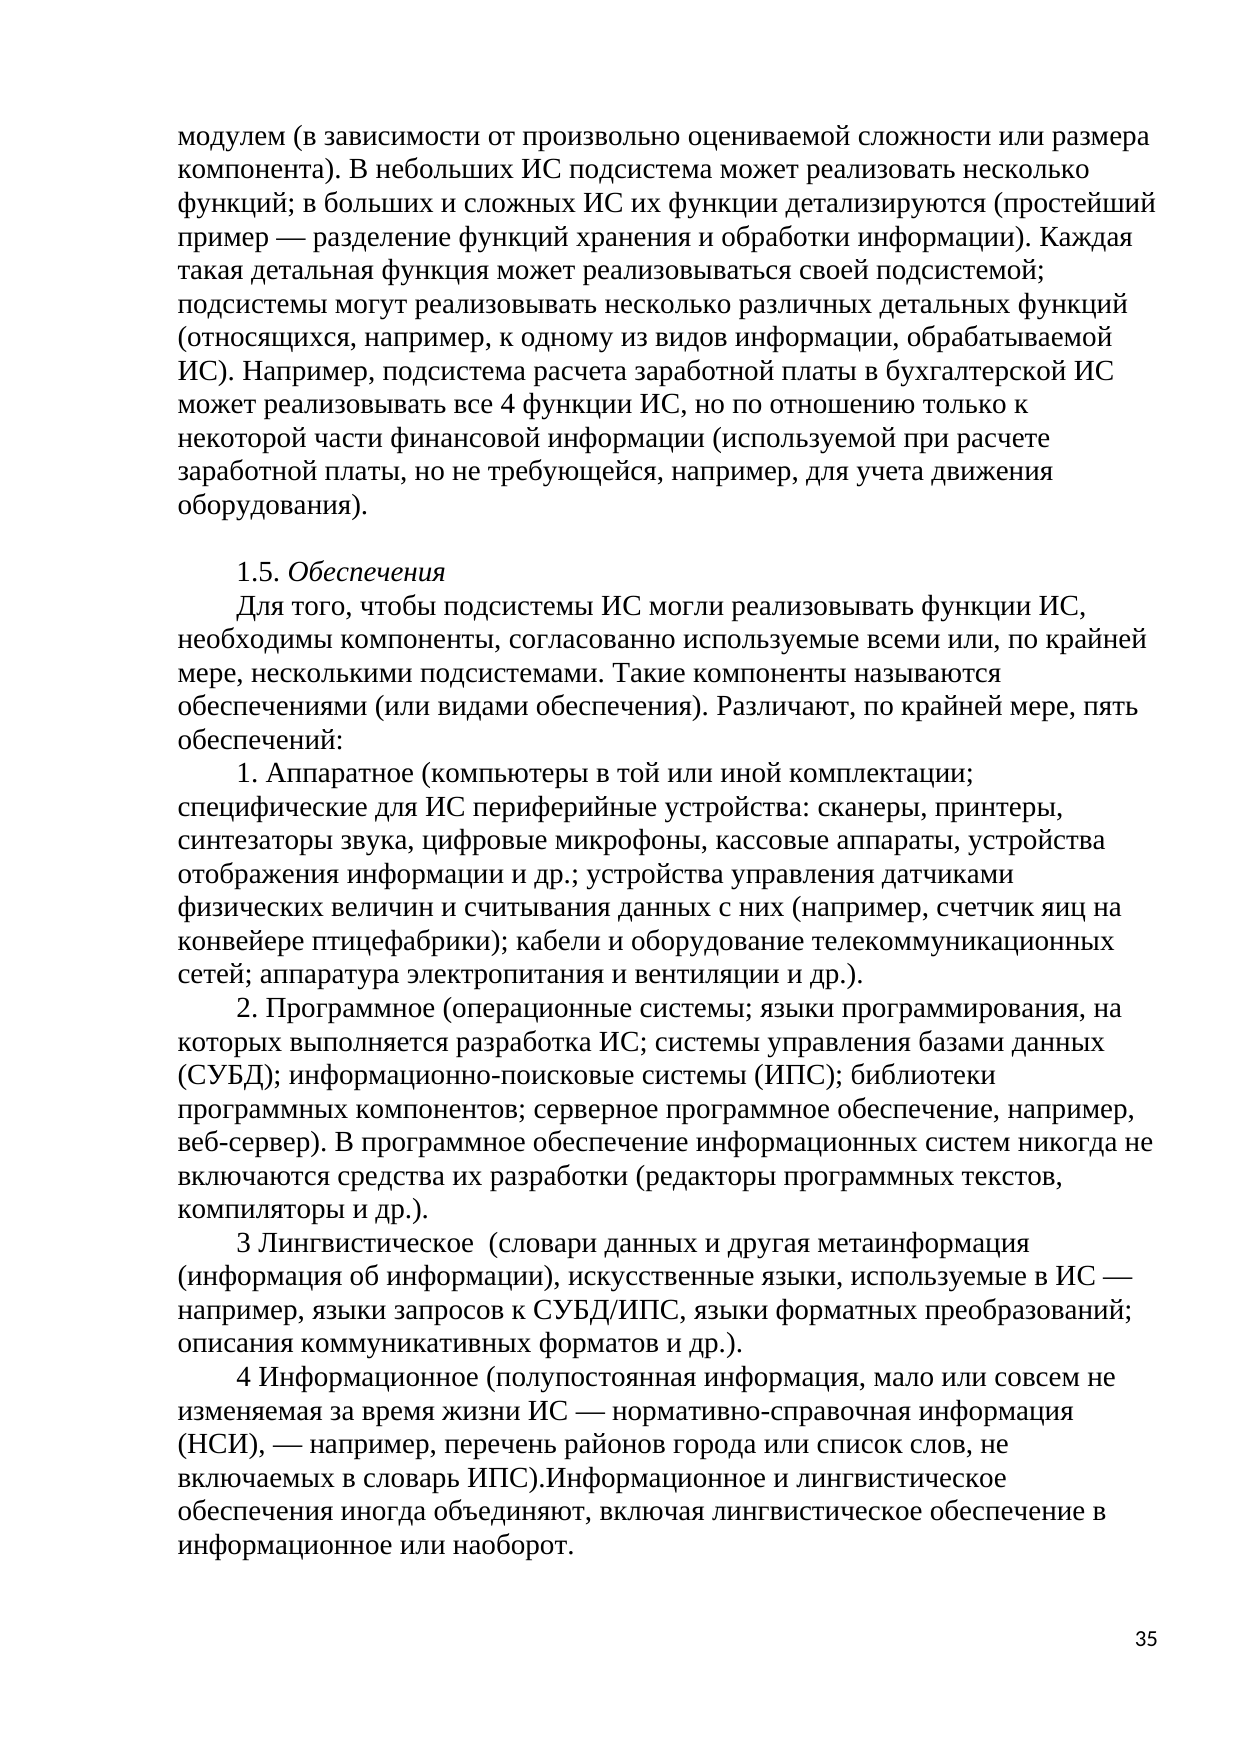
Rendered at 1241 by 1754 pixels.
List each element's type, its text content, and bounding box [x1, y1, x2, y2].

text 4 Информационное (полупостоянная информация, мало или совсем не изменяемая за время жизни ИС — нормативно-справочная информация (НСИ), — например, перечень районов города или список слов, не включаемых в словарь ИПС).Информационное и лингвистическое обеспечения иногда объединяют, включая лингвистическое обеспечение в информационное или наоборот. [177, 1359, 1158, 1560]
text 1.5. Обеспечения [177, 554, 1158, 588]
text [177, 118, 1158, 521]
text 2. Программное (операционные системы; языки программирования, на которых выполняется разработка ИС; системы управления базами данных (СУБД); информационно-поисковые системы (ИПС); библиотеки программных компонентов; серверное программное обеспечение, например, веб-сервер). В программное обеспечение информационных систем никогда не включаются средства их разработки (редакторы программных текстов, компиляторы и др.). [177, 990, 1158, 1225]
text Для того, чтобы подсистемы ИС могли реализовывать функции ИС, необходимы компоненты, согласованно используемые всеми или, по крайней мере, несколькими подсистемами. Такие компоненты называются обеспечениями (или видами обеспечения). Различают, по крайней мере, пять обеспечений: [177, 588, 1158, 755]
text 1. Аппаратное (компьютеры в той или иной комплектации; специфические для ИС периферийные устройства: сканеры, принтеры, синтезаторы звука, цифровые микрофоны, кассовые аппараты, устройства отображения информации и др.; устройства управления датчиками физических величин и считывания данных с них (например, счетчик яиц на конвейере птицефабрики); кабели и оборудование телекоммуникационных сетей; аппаратура электропитания и вентиляции и др.). [177, 755, 1158, 990]
text 3 Лингвистическое (словари данных и другая метаинформация (информация об информации), искусственные языки, используемые в ИС — например, языки запросов к СУБД/ИПС, языки форматных преобразований; описания коммуникативных форматов и др.). [177, 1225, 1158, 1359]
